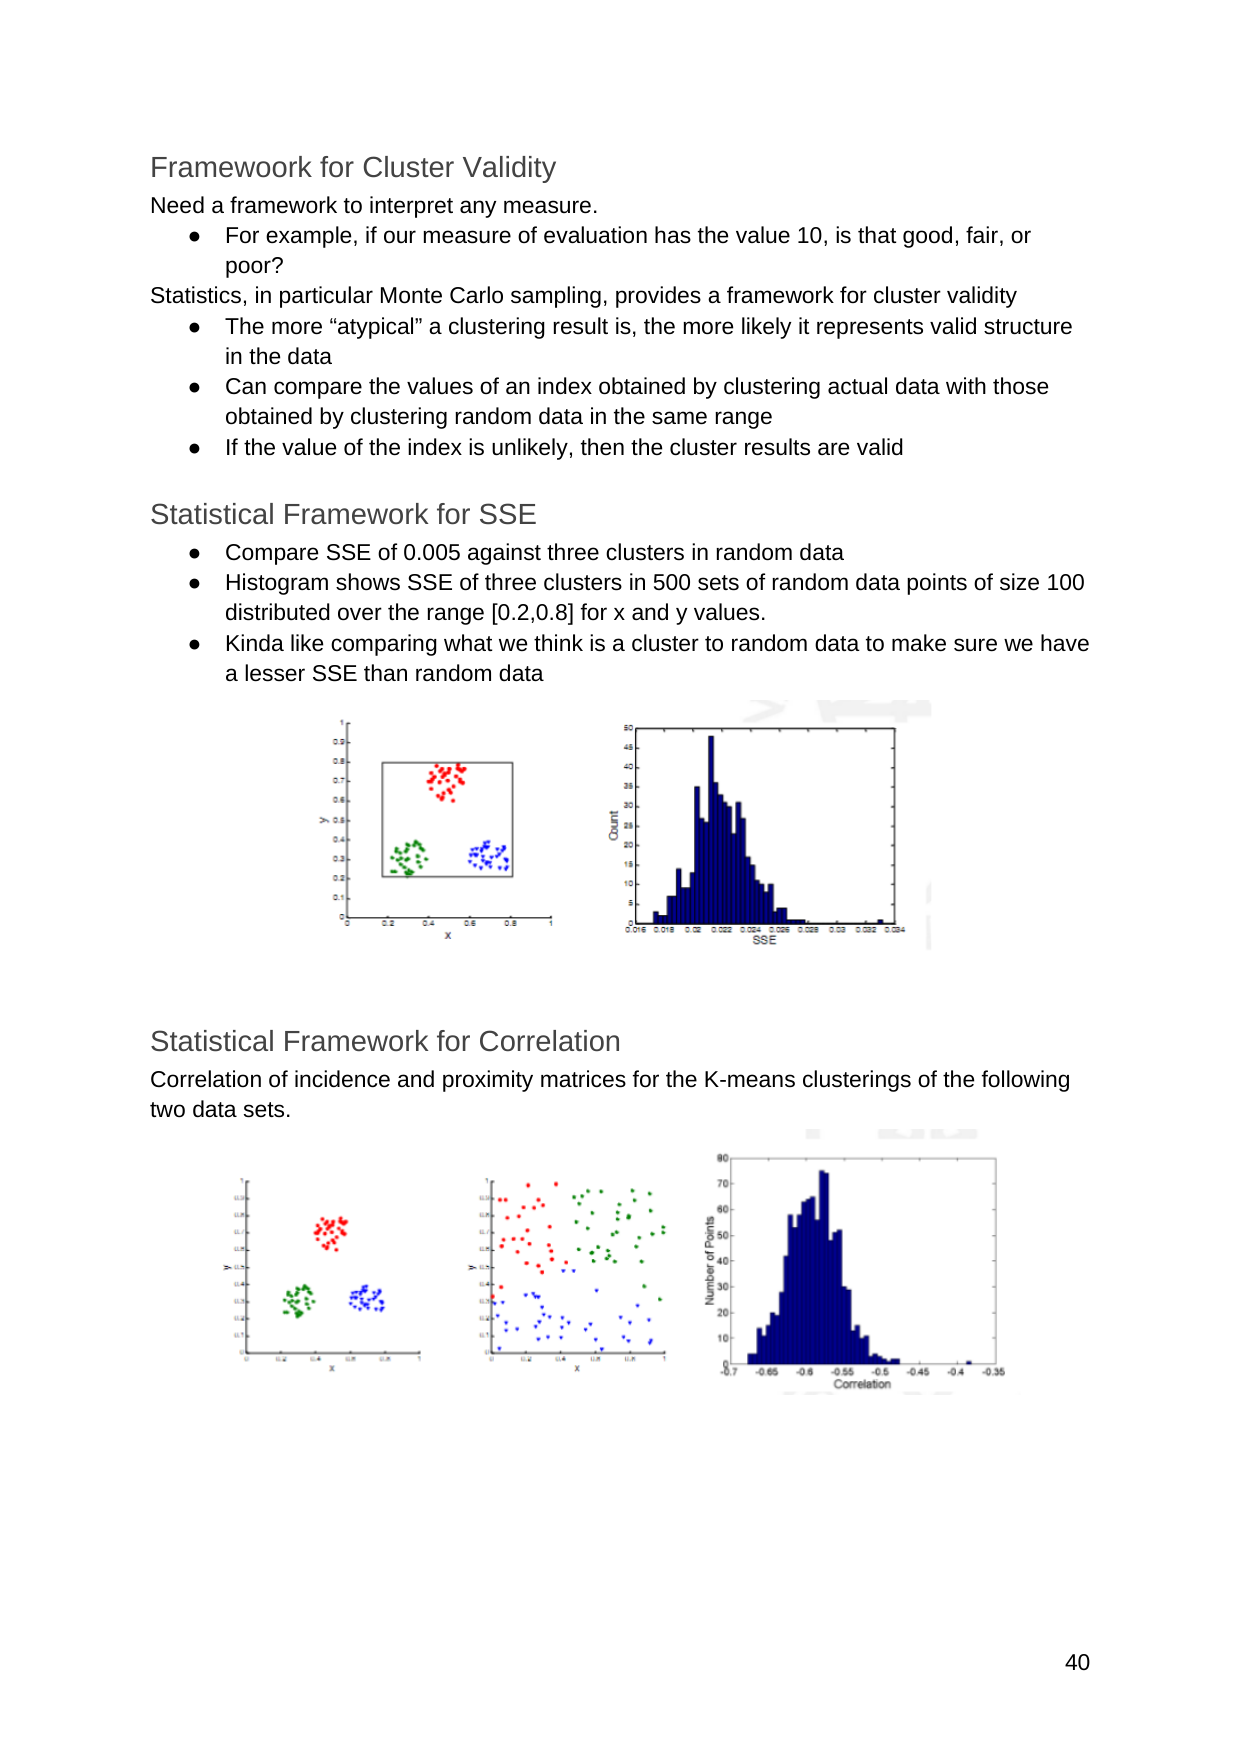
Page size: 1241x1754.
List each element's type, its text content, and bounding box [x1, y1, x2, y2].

subtitle Framewoork for Cluster Validity [150, 150, 1090, 183]
picture [309, 700, 932, 953]
text Need a framework to interpret any measure. [150, 192, 1090, 218]
list The more “atypical” a clustering result is, the more likely it represents valid structure in the data [187, 313, 1090, 369]
list For example, if our measure of evaluation has the value 10, is that good, fair, or poor? [187, 222, 1090, 279]
subtitle Statistical Framework for Correlation [150, 1024, 1090, 1057]
text Correlation of incidence and proximity matrices for the K-means clusterings of the following two data sets. [150, 1066, 1090, 1122]
list Can compare the values of an index obtained by clustering actual data with those obtained by clustering random data in the same range [187, 373, 1090, 430]
list If the value of the index is unlikely, then the cluster results are valid [187, 433, 1090, 460]
list Kinda like comparing what we think is a cluster to random data to make sure we have a lesser SSE than random data [187, 629, 1090, 686]
list Compare SSE of 0.005 against three clusters in random data [187, 539, 1090, 565]
subtitle Statistical Framework for SSE [150, 497, 1090, 531]
text Statistics, in particular Monte Carlo sampling, provides a framework for cluster validity [150, 282, 1090, 309]
picture [220, 1129, 1021, 1395]
list Histogram shows SSE of three clusters in 500 sets of random data points of size 100 distributed over the range [0.2,0.8] for x and y values. [187, 569, 1090, 626]
